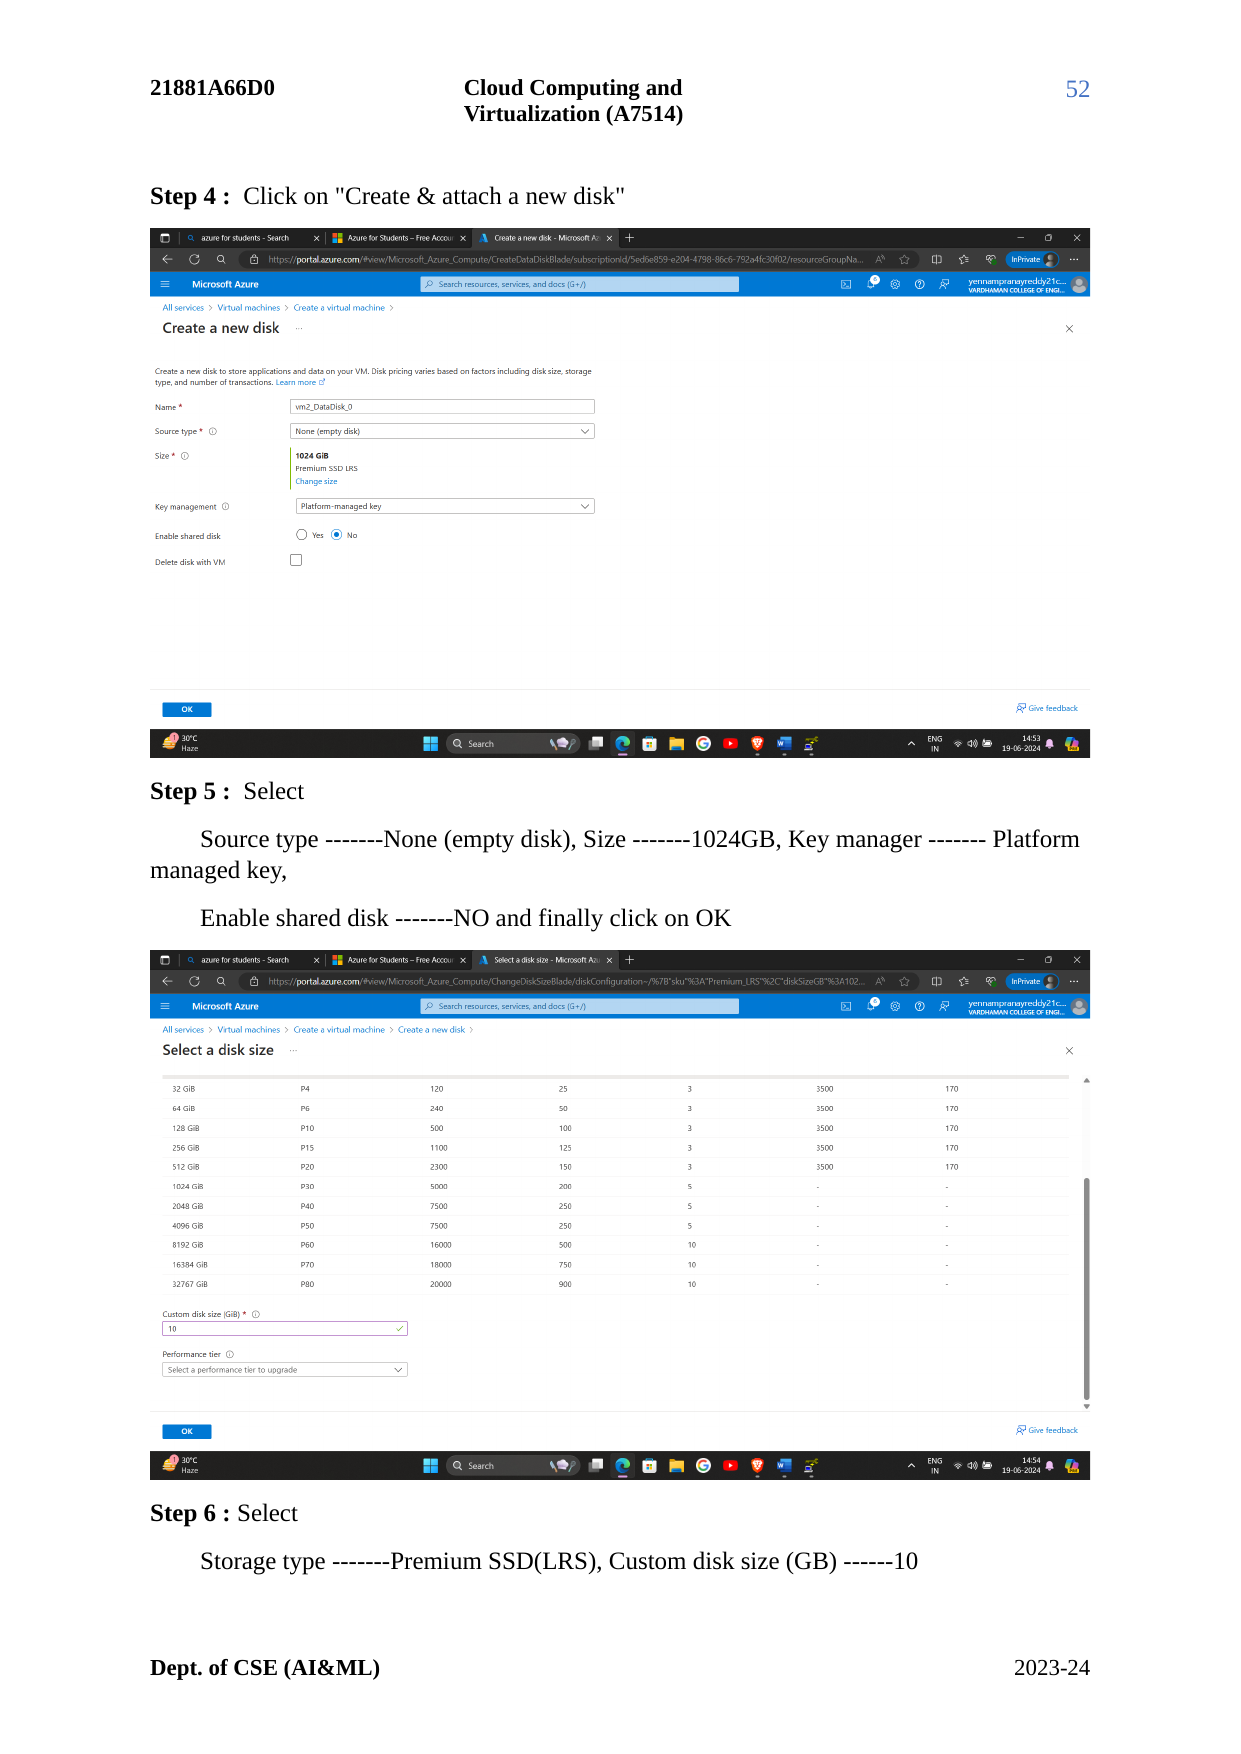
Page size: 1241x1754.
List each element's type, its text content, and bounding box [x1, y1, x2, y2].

text Step 6 : Select [150, 1498, 1090, 1527]
picture [150, 228, 1091, 758]
text Step 5 : Select [150, 776, 1090, 805]
text Storage type -------Premium SSD(LRS), Custom disk size (GB) ------10 [150, 1546, 1090, 1574]
text Enable shared disk -------NO and finally click on OK [150, 903, 1090, 931]
text Step 4 : Click on "Create & attach a new disk" [150, 181, 1090, 209]
picture [150, 950, 1091, 1480]
text Source type -------None (empty disk), Size -------1024GB, Key manager ------- Platform managed key, [150, 824, 1090, 884]
